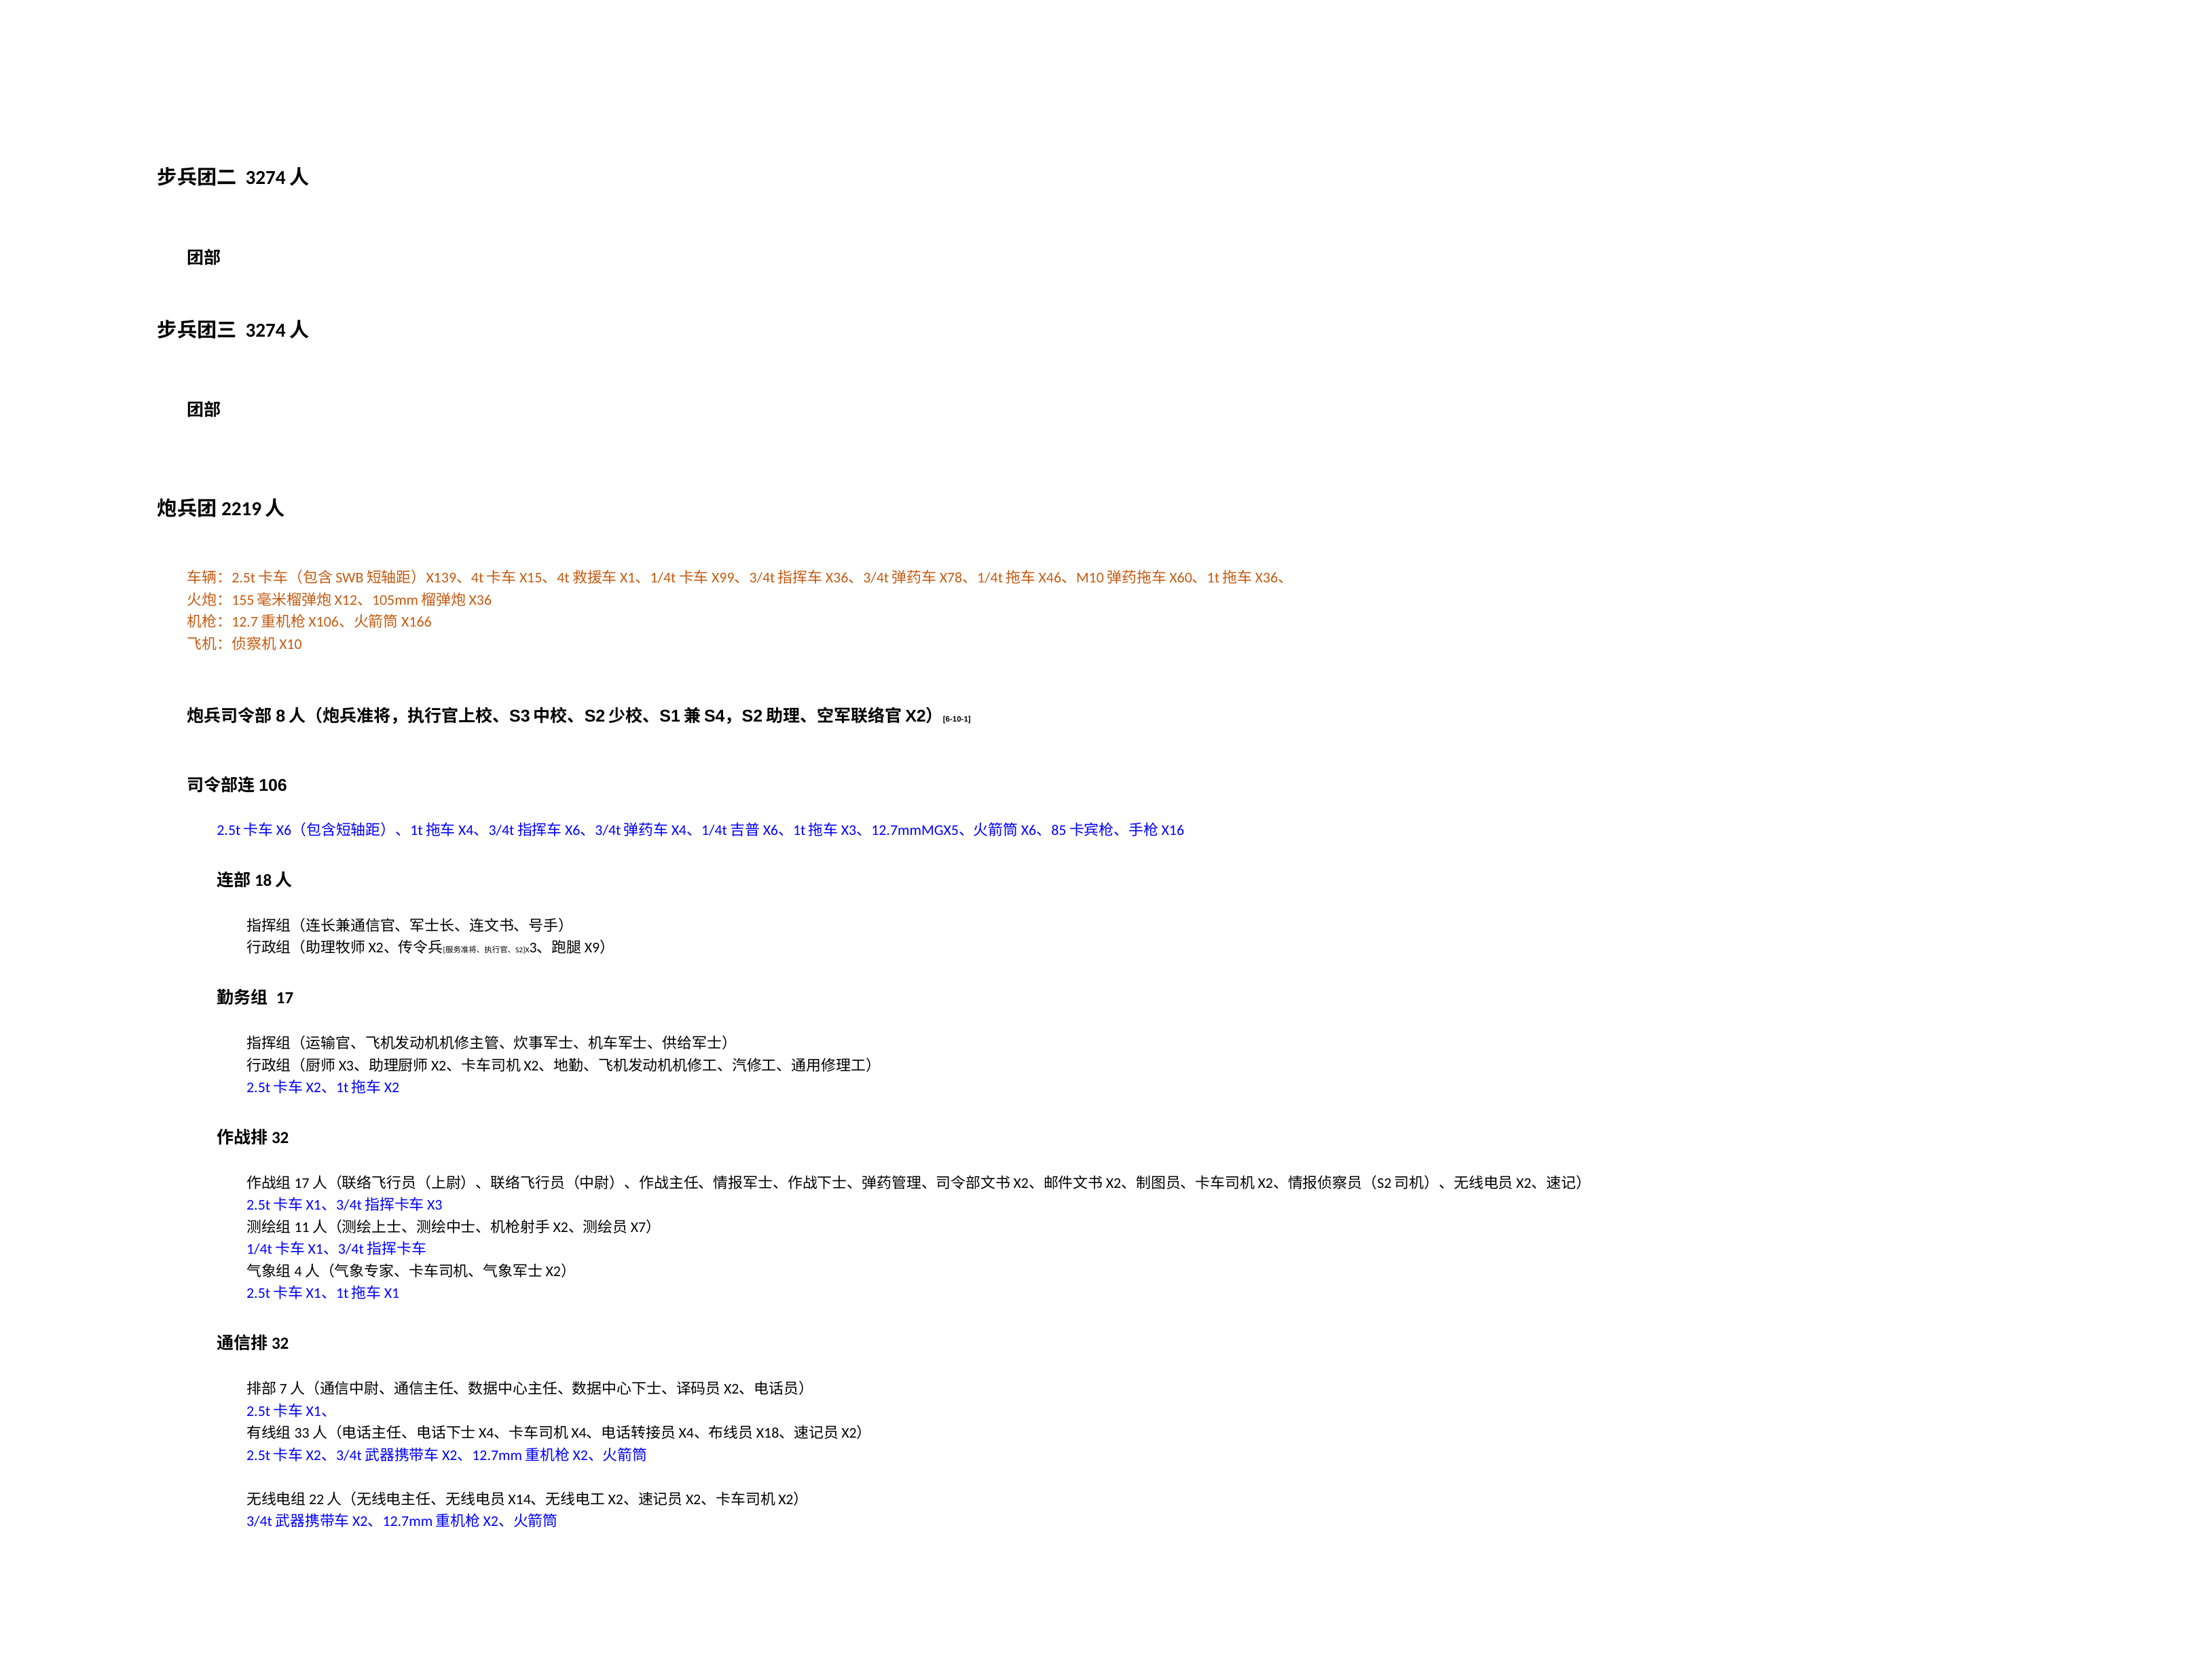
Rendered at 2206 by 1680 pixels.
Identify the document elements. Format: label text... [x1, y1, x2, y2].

text 2.5t卡车X6（包含短轴距）、1t拖车X4、3/4t指挥车X6、3/4t弹药车X4、1/4t吉普X6、1t拖车X3、12.7mmMGX5、火箭筒X6、85卡宾枪、手枪X16 [187, 818, 2078, 840]
text 3/4t武器携带车X2、12.7mm重机枪X2、火箭筒 [217, 1509, 2078, 1531]
text 气象组 4人（气象专家、卡车司机、气象军士X2） [217, 1258, 2078, 1281]
text 机枪：12.7重机枪X106、火箭筒X166 [158, 610, 2078, 631]
subtitle 步兵团二 3274人 [128, 154, 2078, 198]
text 测绘组 11人（测绘上士、测绘中士、机枪射手X2、测绘员X7） [217, 1214, 2078, 1237]
subtitle 连部 18人 [187, 857, 2078, 901]
subtitle 勤务组 17 [187, 975, 2078, 1019]
subtitle 团部 [158, 386, 2078, 430]
text 指挥组（运输官、飞机发动机机修主管、炊事军士、机车军士、供给军士） [217, 1031, 2078, 1053]
text 飞机：侦察机X10 [158, 631, 2078, 654]
text 行政组（助理牧师X2、传令兵[服务准将、执行官、S2]X3、跑腿X9） [217, 935, 2078, 958]
text 火炮：155毫米榴弹炮X12、105mm榴弹炮X36 [158, 587, 2078, 610]
text 2.5t卡车X1、3/4t指挥卡车X3 [217, 1193, 2078, 1214]
text 2.5t卡车X1、1t拖车X1 [217, 1281, 2078, 1303]
subtitle 炮兵团 2219人 [128, 485, 2078, 529]
text 指挥组（连长兼通信官、军士长、连文书、号手） [217, 914, 2078, 935]
text 1/4t卡车X1、3/4t指挥卡车 [217, 1237, 2078, 1258]
text 2.5t卡车X2、3/4t武器携带车X2、12.7mm重机枪X2、火箭筒 [217, 1442, 2078, 1465]
subtitle 团部 [158, 234, 2078, 278]
subtitle 通信排 32 [187, 1320, 2078, 1364]
text 有线组 33人（电话主任、电话下士X4、卡车司机X4、电话转接员X4、布线员X18、速记员X2） [217, 1421, 2078, 1442]
text 作战组 17人（联络飞行员（上尉）、联络飞行员（中尉）、作战主任、情报军士、作战下士、弹药管理、司令部文书X2、邮件文书X2、制图员、卡车司机X2、情报侦察员（S2司机）、无线电员X2、速记） [217, 1170, 2078, 1193]
subtitle 司令部连 106 [158, 762, 2078, 806]
text 2.5t卡车X2、1t拖车X2 [217, 1075, 2078, 1097]
subtitle 作战排 32 [187, 1114, 2078, 1158]
subtitle 步兵团三 3274人 [128, 306, 2078, 350]
text 排部 7人（通信中尉、通信主任、数据中心主任、数据中心下士、译码员X2、电话员） [217, 1377, 2078, 1398]
text 2.5t卡车X1、 [217, 1398, 2078, 1421]
subtitle 炮兵司令部 8人（炮兵准将，执行官上校、S3中校、S2少校、S1兼S4，S2助理、空军联络官X2）[6-10-1] [158, 692, 2078, 736]
text 行政组（厨师X3、助理厨师X2、卡车司机X2、地勤、飞机发动机机修工、汽修工、通用修理工） [217, 1053, 2078, 1075]
text 无线电组22人（无线电主任、无线电员X14、无线电工X2、速记员X2、卡车司机X2） [217, 1487, 2078, 1509]
text 车辆：2.5t卡车（包含SWB短轴距）X139、4t卡车X15、4t救援车X1、1/4t卡车X99、3/4t指挥车X36、3/4t弹药车X78、1/4t拖车X46、M10弹药拖车X60、1t拖车X36、 [158, 565, 2078, 587]
